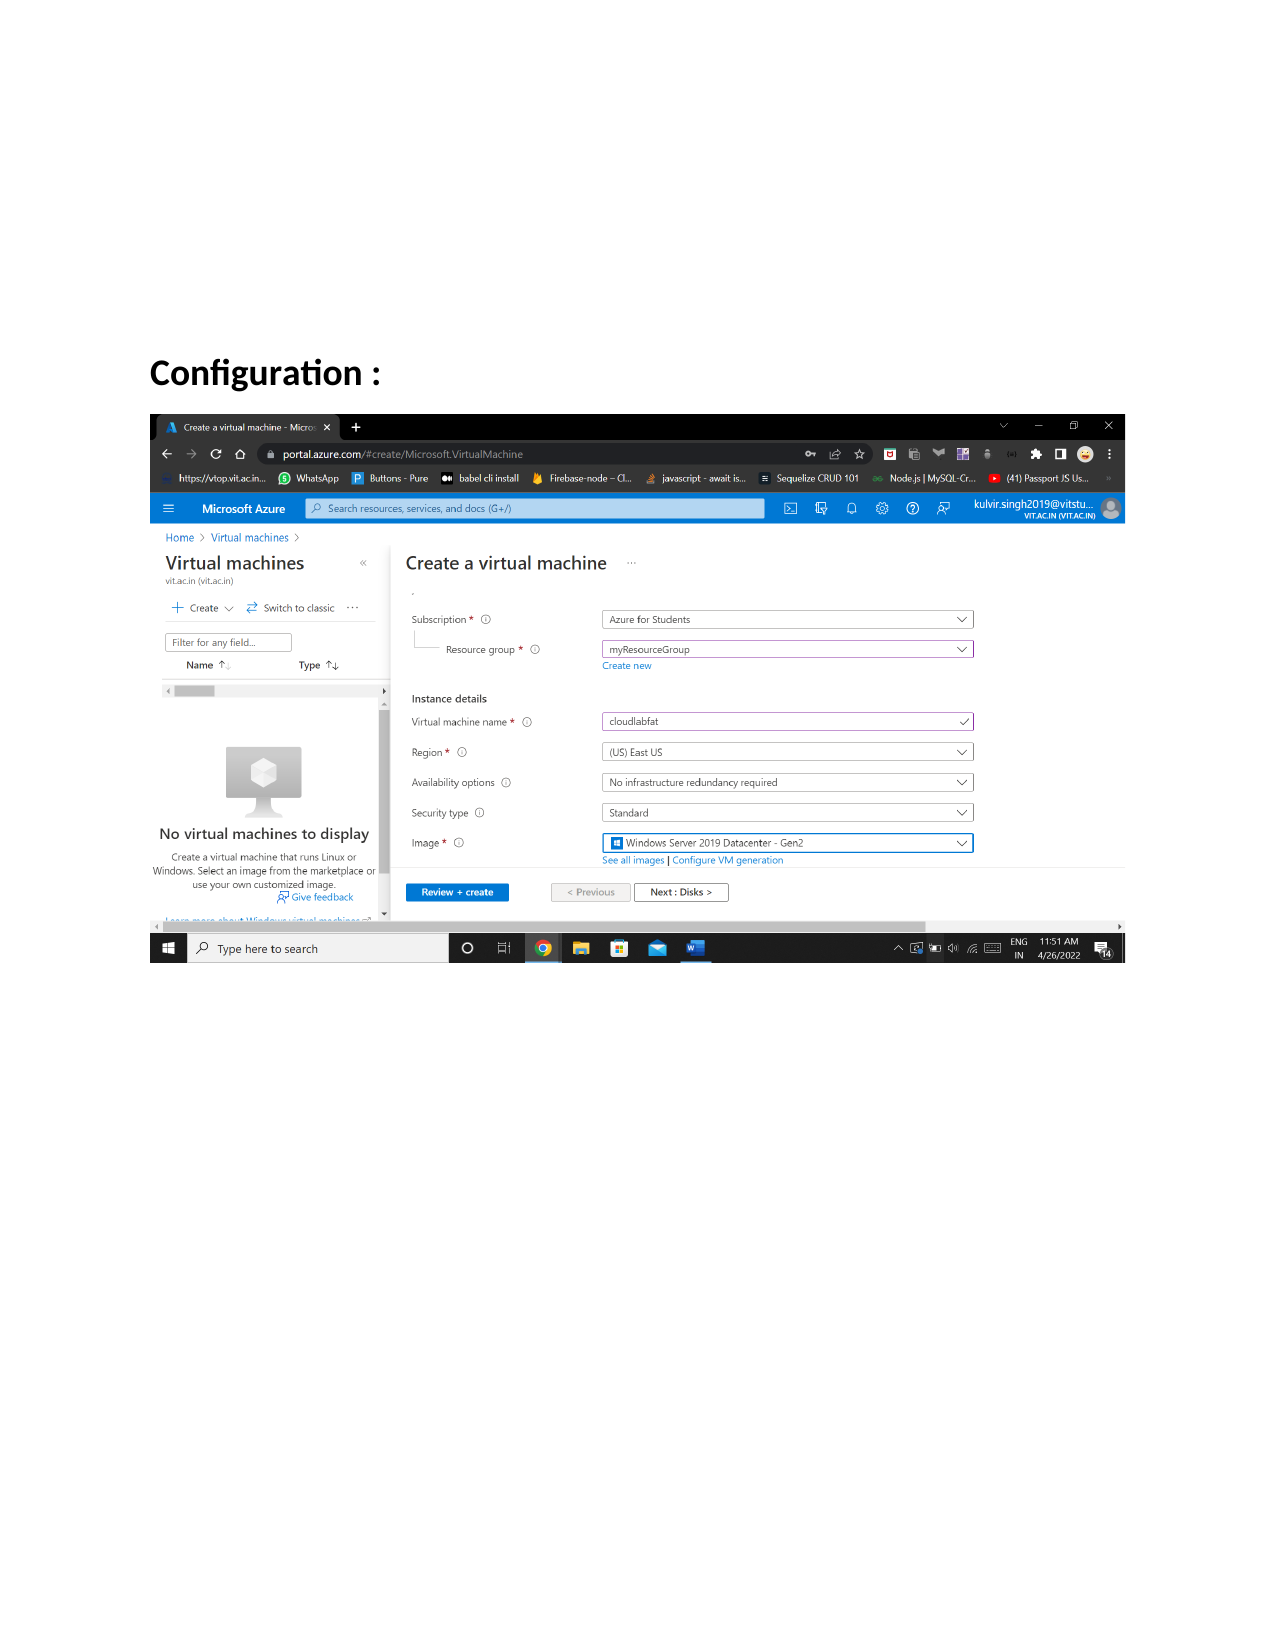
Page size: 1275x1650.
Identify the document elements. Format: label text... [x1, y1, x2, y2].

picture [150, 414, 1125, 963]
text Configuration : [150, 348, 1125, 394]
